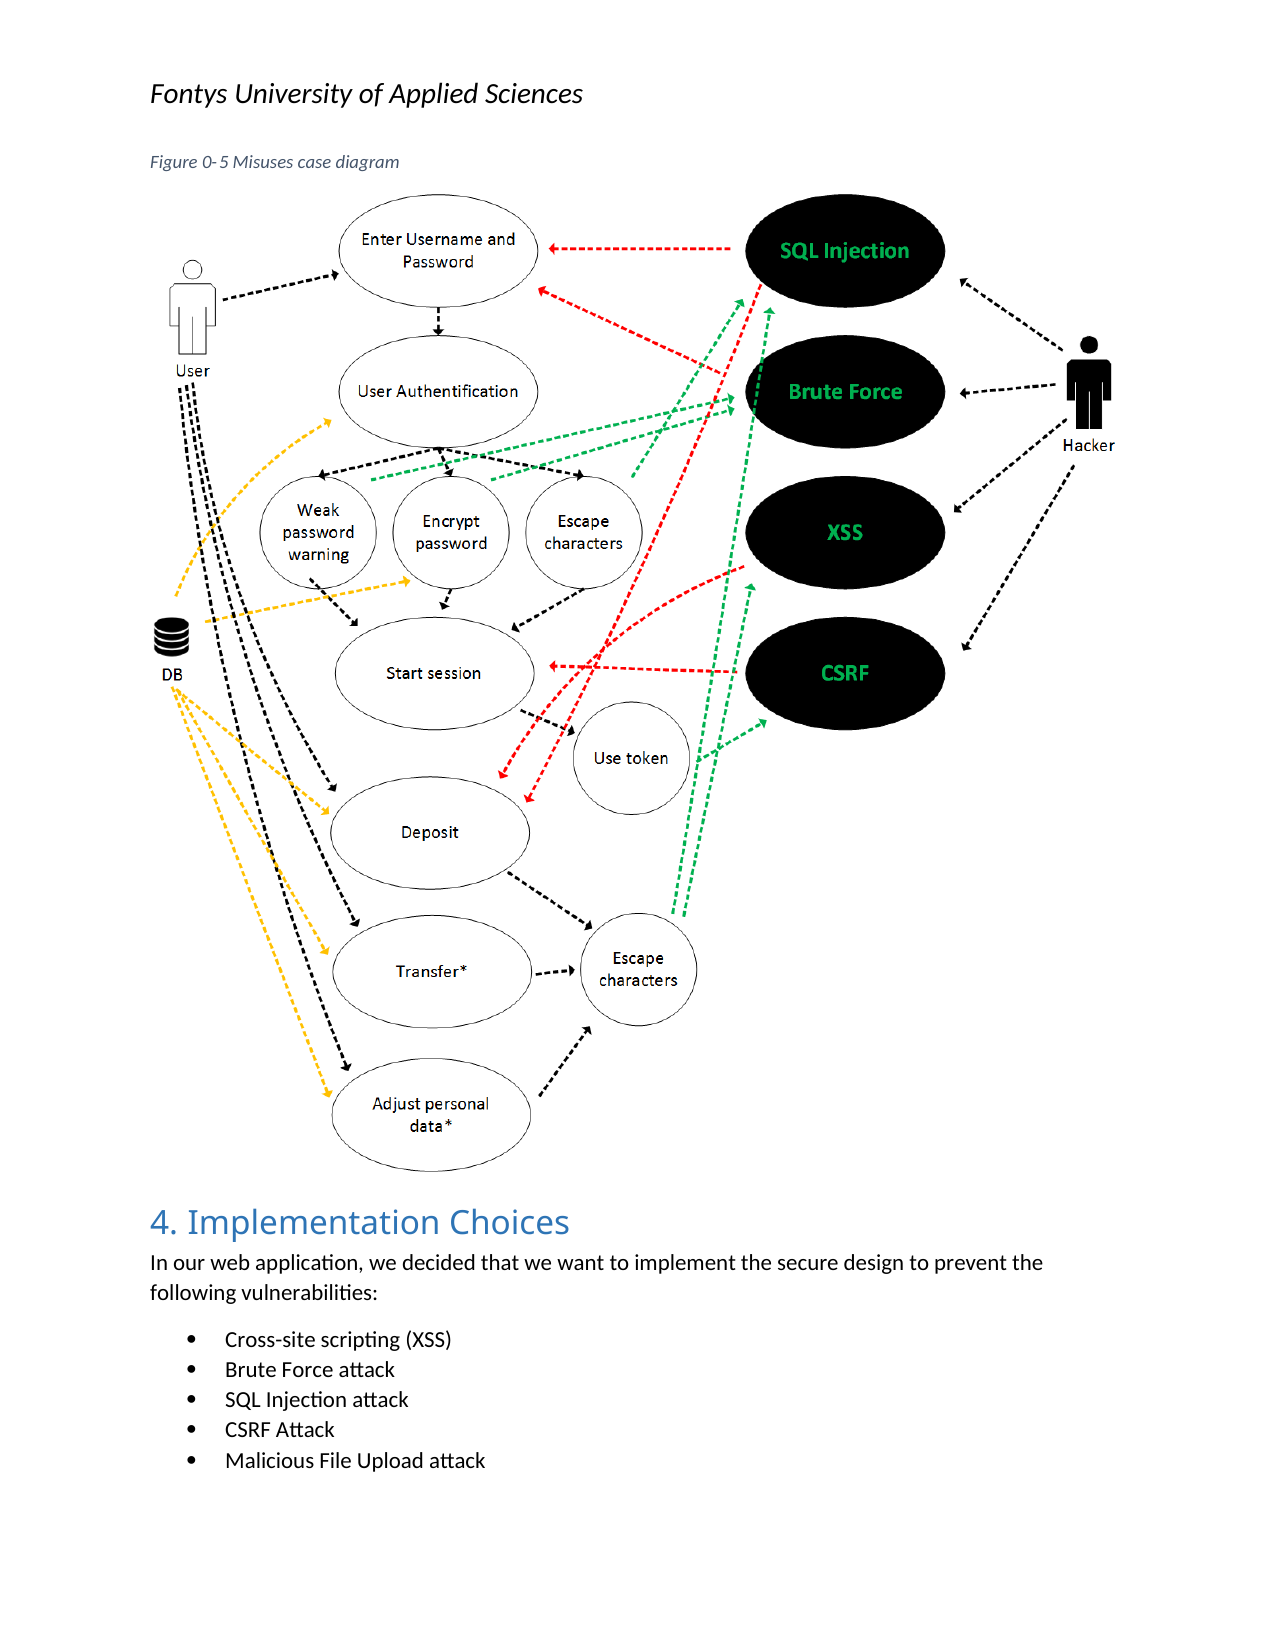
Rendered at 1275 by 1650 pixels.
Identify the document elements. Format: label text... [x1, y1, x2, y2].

list CSRF Attack [187, 1416, 1125, 1443]
list Brute Force attack [187, 1355, 1125, 1383]
list SQL Injection attack [187, 1385, 1125, 1413]
text In our web application, we decided that we want to implement the secure design to prevent the following vulnerabilities: [150, 1248, 1125, 1306]
subtitle Implementation Choices [150, 1199, 1125, 1244]
list Cross-site scripting (XSS) [187, 1325, 1125, 1353]
list Malicious File Upload attack [187, 1446, 1125, 1474]
picture [150, 193, 1125, 1172]
